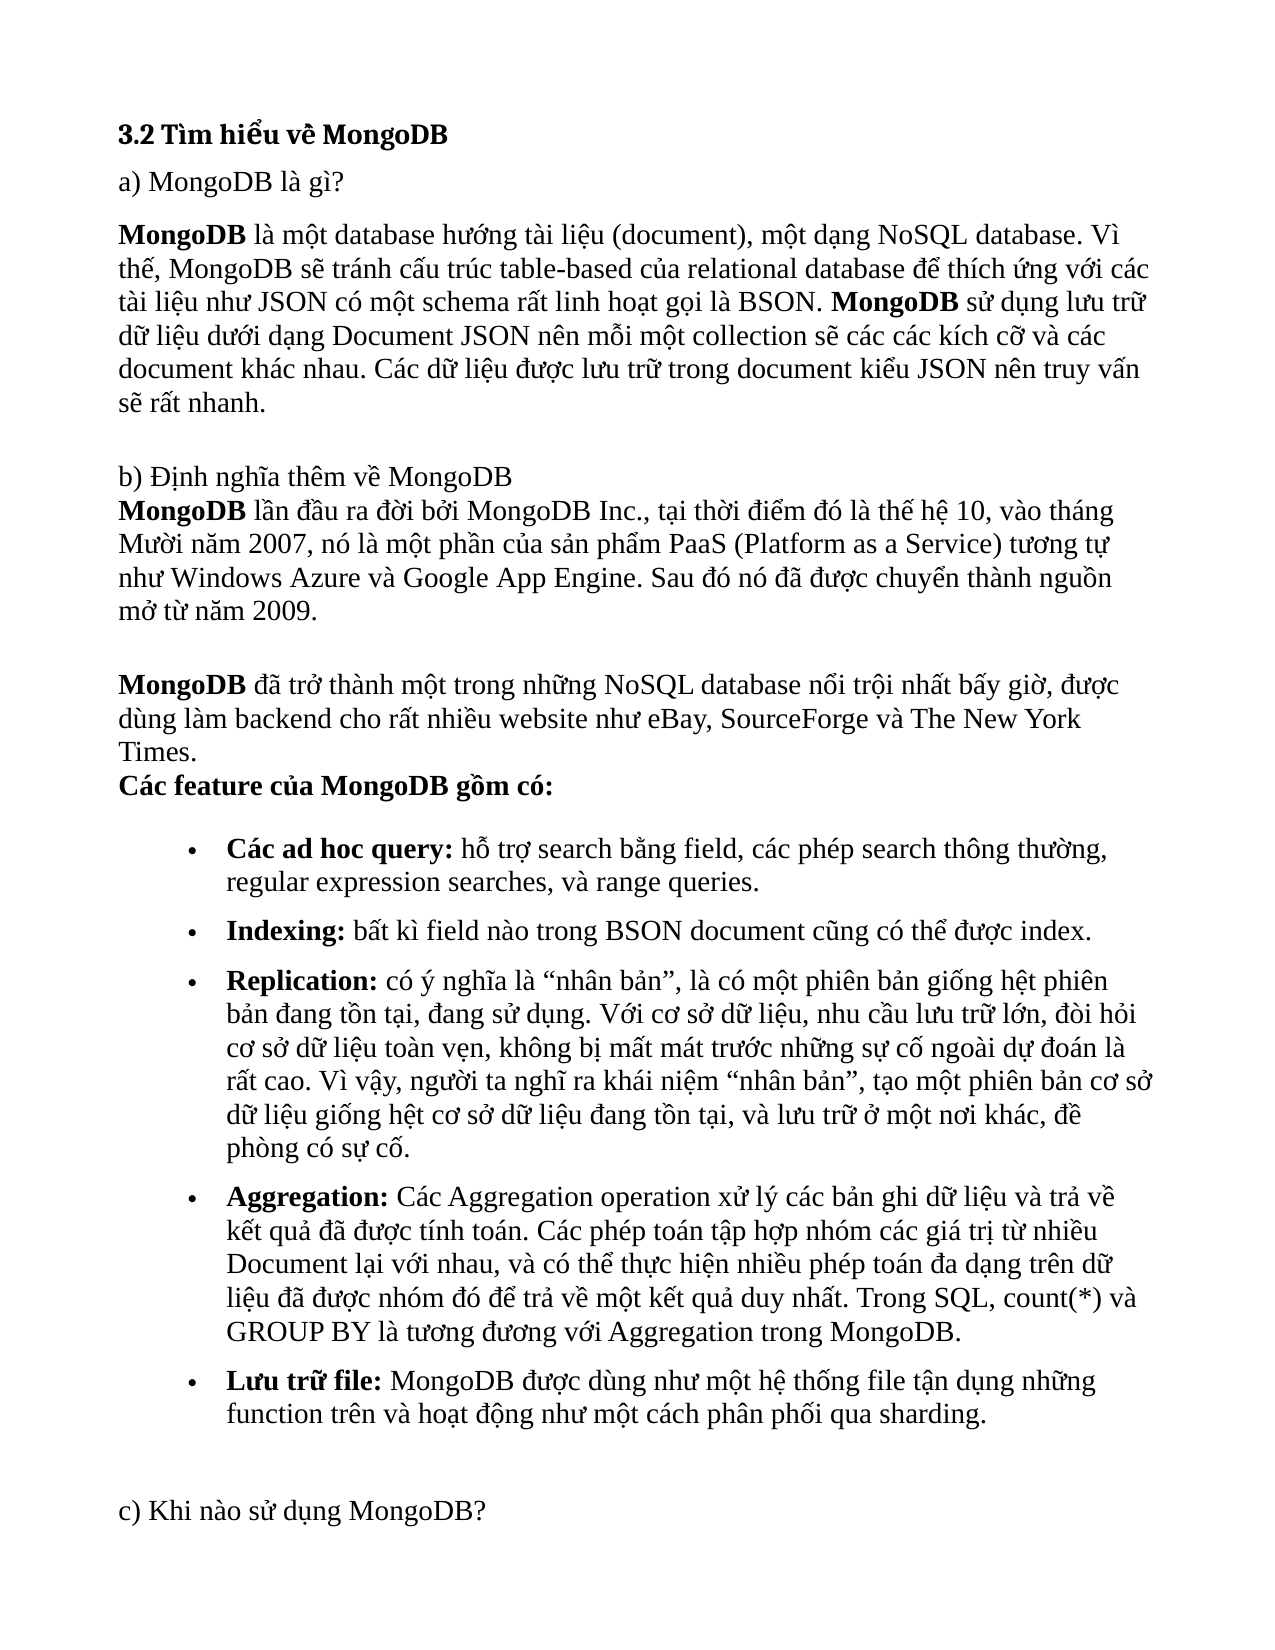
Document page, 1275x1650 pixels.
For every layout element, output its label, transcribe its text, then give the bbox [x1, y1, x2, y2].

text Các feature của MongoDB gồm có: [118, 768, 1157, 802]
list Aggregation: Các Aggregation operation xử lý các bản ghi dữ liệu và trả về kết quả đã được tính toán. Các phép toán tập hợp nhóm các giá trị từ nhiều Document lại với nhau, và có thể thực hiện nhiều phép toán đa dạng trên dữ liệu đã được nhóm đó để trả về một kết quả duy nhất. Trong SQL, count(*) và GROUP BY là tương đương với Aggregation trong MongoDB. [188, 1179, 1157, 1347]
list Replication: có ý nghĩa là “nhân bản”, là có một phiên bản giống hệt phiên bản đang tồn tại, đang sử dụng. Với cơ sở dữ liệu, nhu cầu lưu trữ lớn, đòi hỏi cơ sở dữ liệu toàn vẹn, không bị mất mát trước những sự cố ngoài dự đoán là rất cao. Vì vậy, người ta nghĩ ra khái niệm “nhân bản”, tạo một phiên bản cơ sở dữ liệu giống hệt cơ sở dữ liệu đang tồn tại, và lưu trữ ở một nơi khác, đề phòng có sự cố. [188, 963, 1157, 1164]
list Các ad hoc query: hỗ trợ search bằng field, các phép search thông thường, regular expression searches, và range queries. [188, 831, 1157, 898]
text c) Khi nào sử dụng MongoDB? [118, 1493, 1157, 1526]
text MongoDB đã trở thành một trong những NoSQL database nổi trội nhất bấy giờ, được dùng làm backend cho rất nhiều website như eBay, SourceForge và The New York Times. [118, 667, 1157, 768]
text MongoDB là một database hướng tài liệu (document), một dạng NoSQL database. Vì thế, MongoDB sẽ tránh cấu trúc table-based của relational database để thích ứng với các tài liệu như JSON có một schema rất linh hoạt gọi là BSON. MongoDB sử dụng lưu trữ dữ liệu dưới dạng Document JSON nên mỗi một collection sẽ các các kích cỡ và các document khác nhau. Các dữ liệu được lưu trữ trong document kiểu JSON nên truy vấn sẽ rất nhanh. [118, 217, 1157, 418]
text b) Định nghĩa thêm về MongoDB [118, 459, 1157, 493]
subtitle 3.2 Tìm hiểu về MongoDB [118, 118, 1157, 152]
text a) MongoDB là gì? [118, 164, 1157, 198]
list Indexing: bất kì field nào trong BSON document cũng có thể được index. [188, 913, 1157, 947]
text MongoDB lần đầu ra đời bởi MongoDB Inc., tại thời điểm đó là thế hệ 10, vào tháng Mười năm 2007, nó là một phần của sản phẩm PaaS (Platform as a Service) tương tự như Windows Azure và Google App Engine. Sau đó nó đã được chuyển thành nguồn mở từ năm 2009. [118, 493, 1157, 627]
list Lưu trữ file: MongoDB được dùng như một hệ thống file tận dụng những function trên và hoạt động như một cách phân phối qua sharding. [188, 1363, 1157, 1430]
